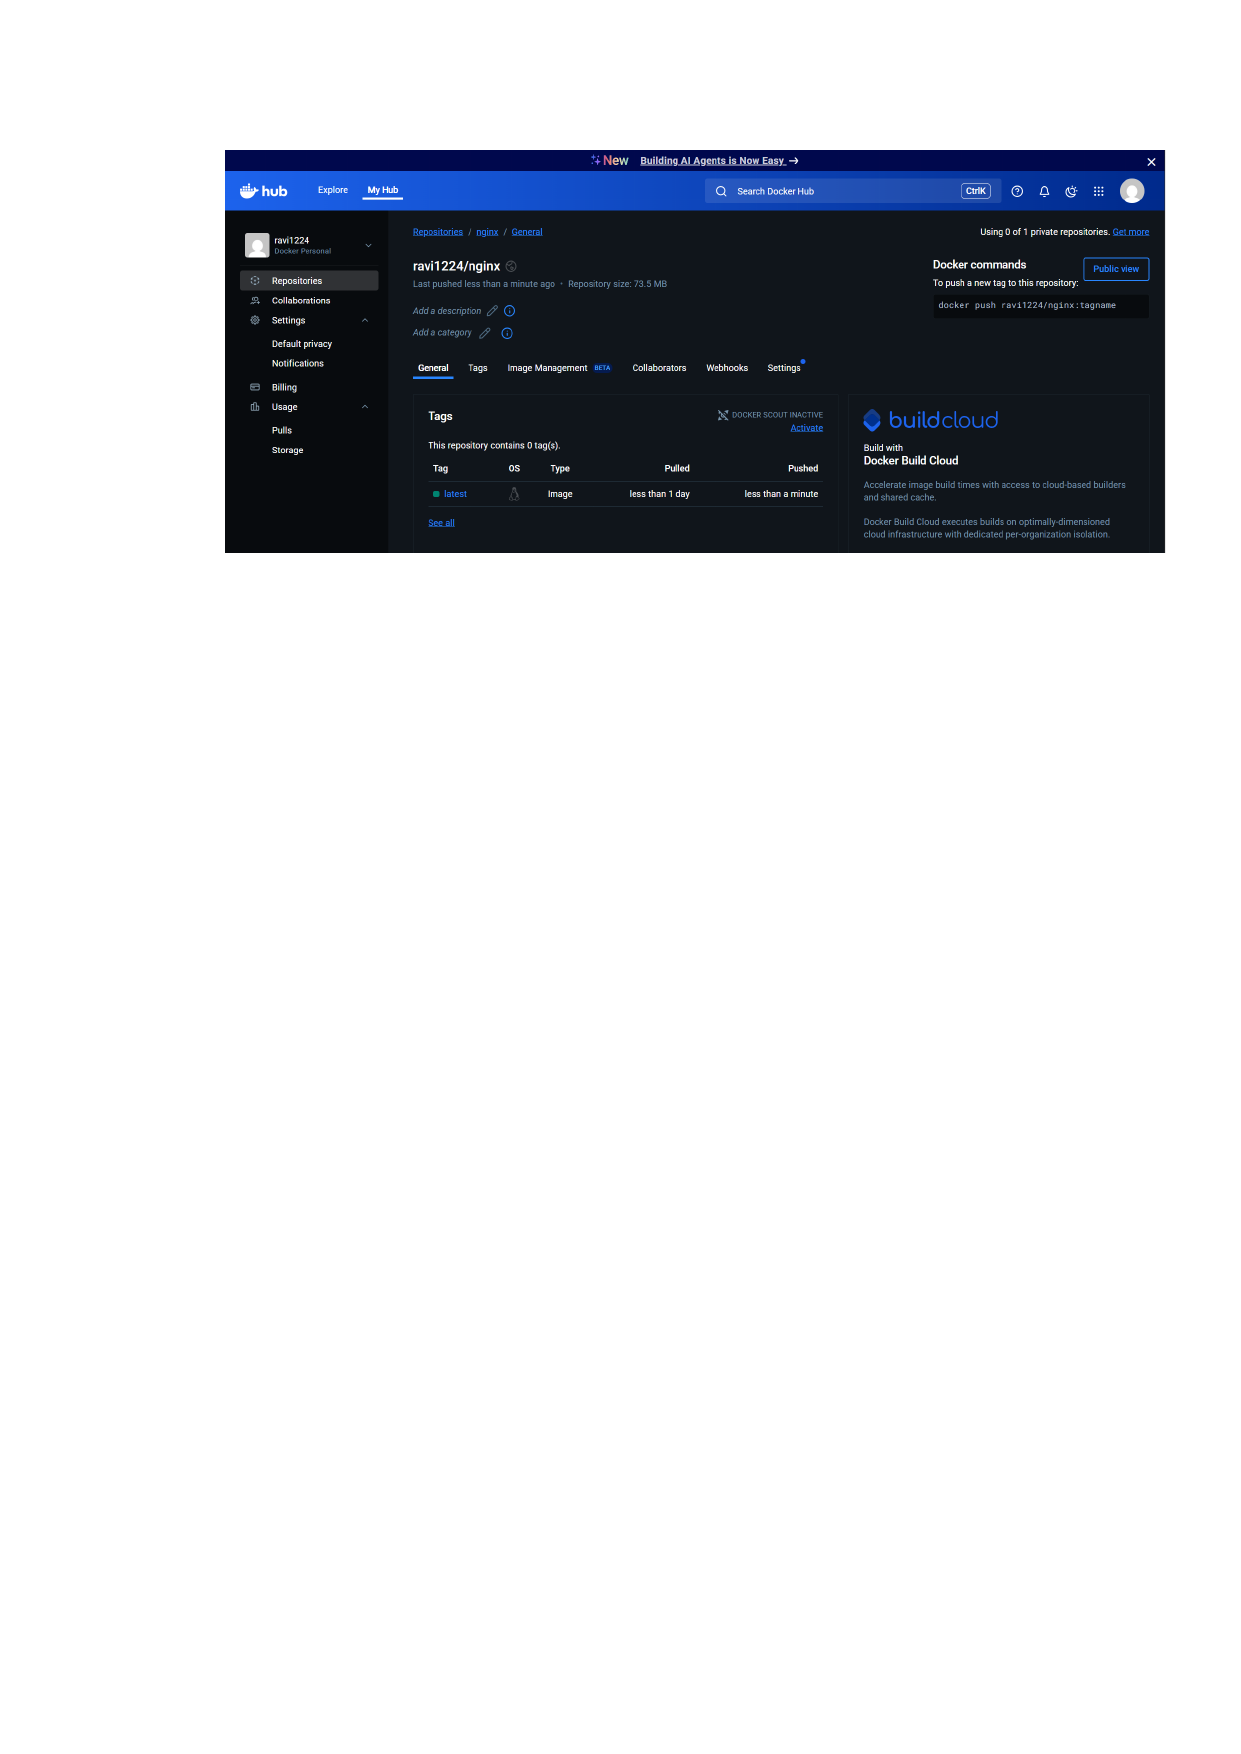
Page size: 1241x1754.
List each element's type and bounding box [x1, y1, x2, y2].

picture [225, 150, 1166, 553]
